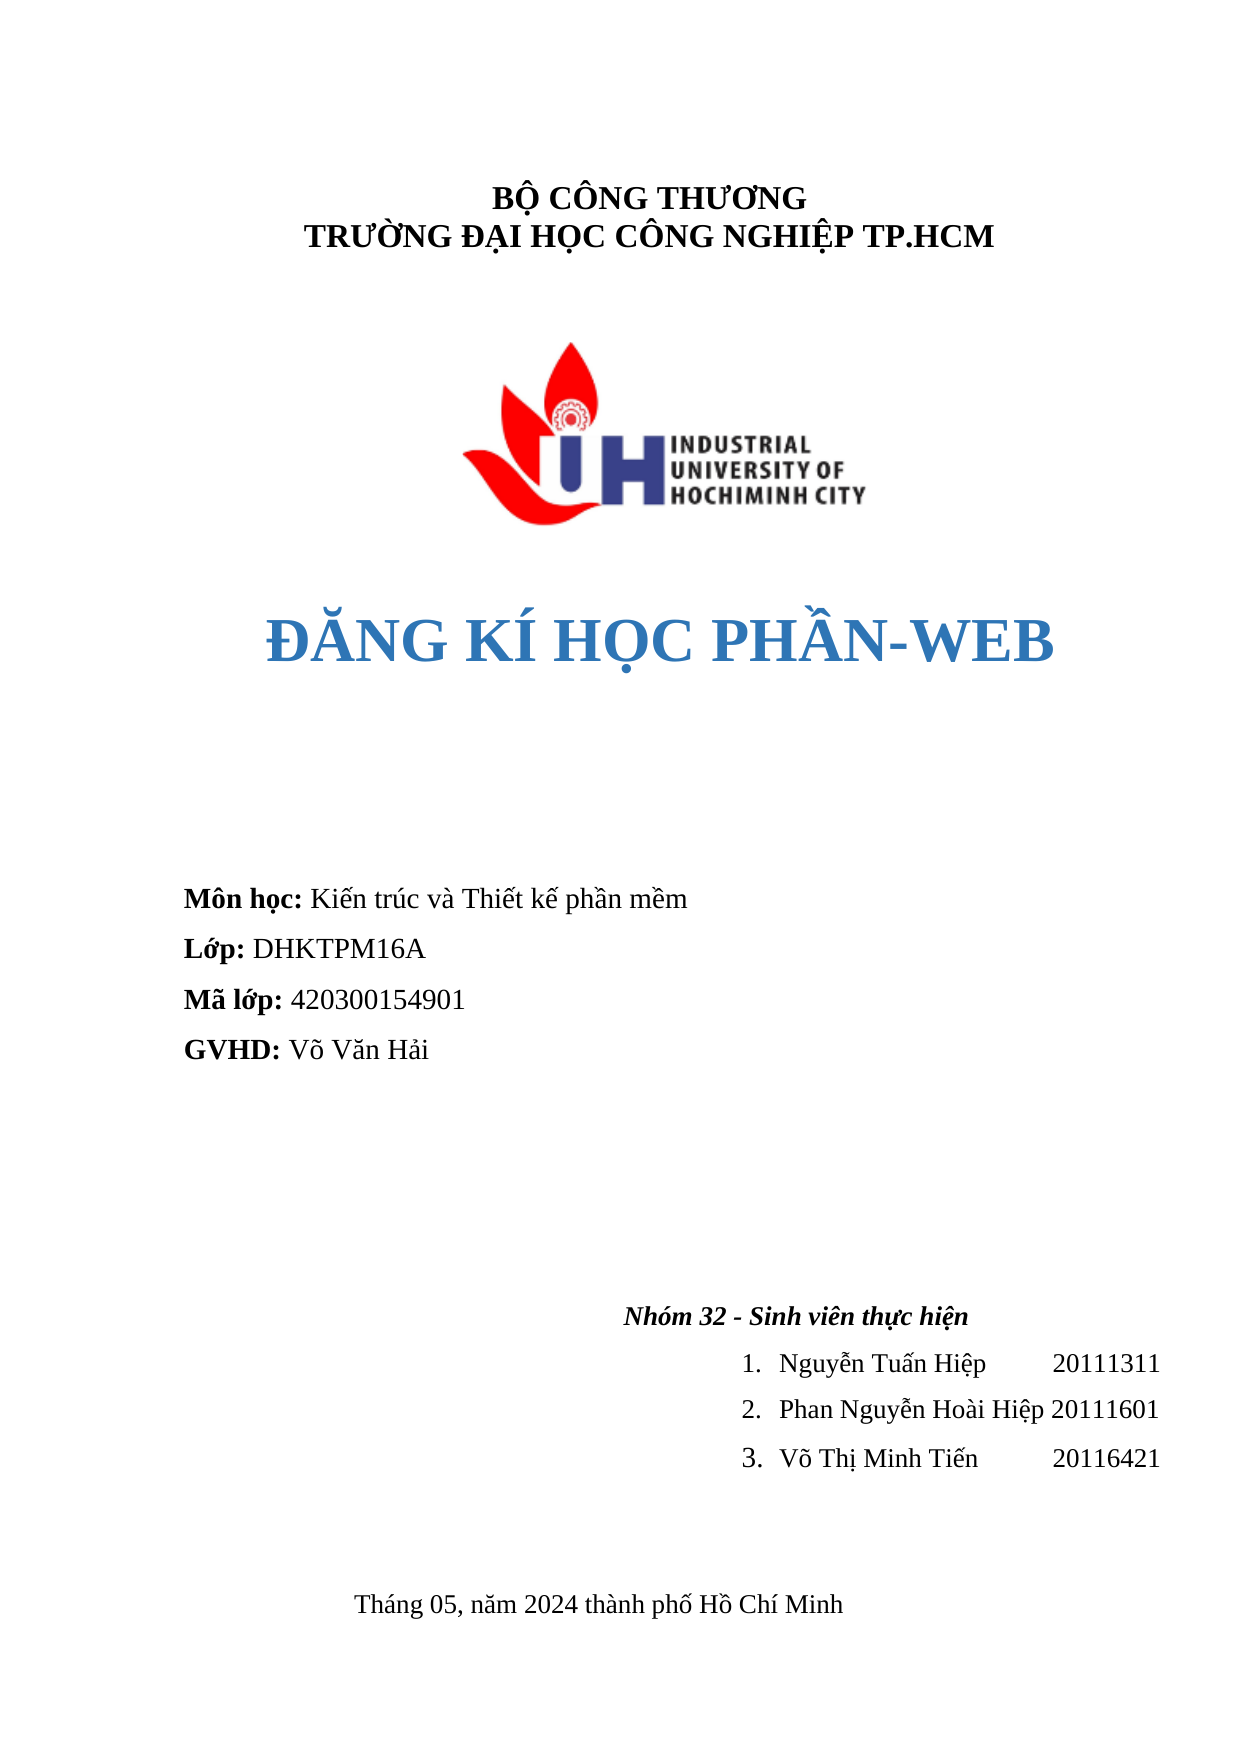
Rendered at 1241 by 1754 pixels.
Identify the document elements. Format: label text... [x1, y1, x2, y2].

picture [462, 342, 867, 527]
text ĐĂNG KÍ HỌC PHẦN-WEB [207, 603, 1122, 675]
